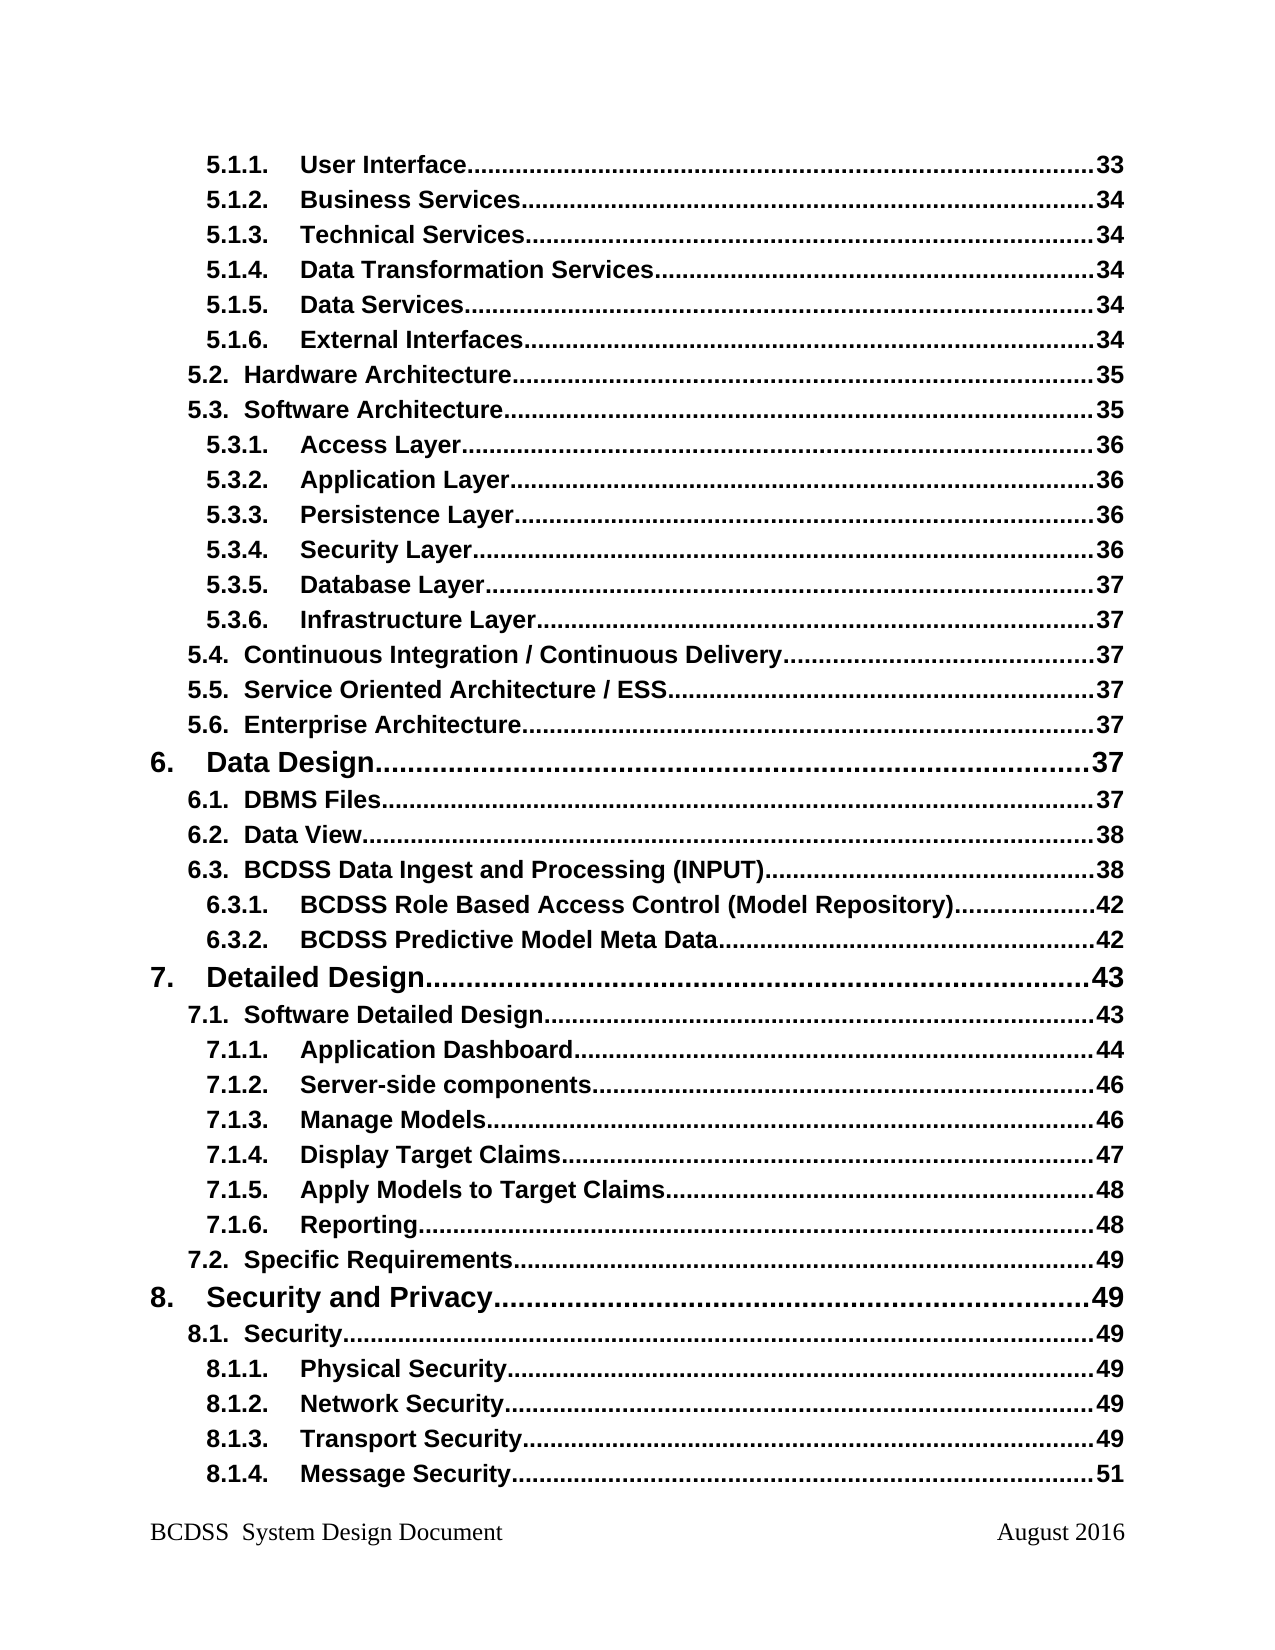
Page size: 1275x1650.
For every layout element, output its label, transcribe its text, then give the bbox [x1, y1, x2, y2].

text 8.1.3. Transport Security 49 [206, 1424, 1125, 1453]
text 5.3.2. Application Layer 36 [206, 465, 1125, 494]
text 5.3.4. Security Layer 36 [206, 535, 1125, 564]
text 6.3. BCDSS Data Ingest and Processing (INPUT) 38 [187, 855, 1125, 883]
text 8.1.2. Network Security 49 [206, 1389, 1125, 1418]
text 5.1.4. Data Transformation Services 34 [206, 255, 1125, 284]
text 5.1.6. External Interfaces 34 [206, 325, 1125, 354]
text 7.1. Software Detailed Design 43 [187, 999, 1125, 1028]
text 7. Detailed Design 43 [150, 960, 1125, 993]
text 7.1.3. Manage Models 46 [206, 1104, 1125, 1133]
text 6.1. DBMS Files 37 [187, 785, 1125, 813]
text 7.1.4. Display Target Claims 47 [206, 1139, 1125, 1168]
text 8.1.4. Message Security 51 [206, 1459, 1125, 1488]
text 5.4. Continuous Integration / Continuous Delivery 37 [187, 640, 1125, 669]
text 5.3.5. Database Layer 37 [206, 570, 1125, 599]
text 5.1.5. Data Services 34 [206, 290, 1125, 319]
text 7.1.2. Server-side components 46 [206, 1069, 1125, 1098]
text 6.3.2. BCDSS Predictive Model Meta Data 42 [206, 925, 1125, 953]
text 6. Data Design 37 [150, 745, 1125, 778]
text 5.3.1. Access Layer 36 [206, 430, 1125, 459]
text 8.1.1. Physical Security 49 [206, 1354, 1125, 1383]
text 7.2. Specific Requirements 49 [187, 1244, 1125, 1273]
text 7.1.1. Application Dashboard 44 [206, 1034, 1125, 1063]
text 5.1.3. Technical Services 34 [206, 220, 1125, 249]
text 8. Security and Privacy 49 [150, 1279, 1125, 1313]
text 5.6. Enterprise Architecture 37 [187, 710, 1125, 739]
text 7.1.6. Reporting 48 [206, 1209, 1125, 1238]
text 6.3.1. BCDSS Role Based Access Control (Model Repository) 42 [206, 890, 1125, 918]
text 5.1.2. Business Services 34 [206, 185, 1125, 214]
text 5.3. Software Architecture 35 [187, 395, 1125, 424]
text 5.3.6. Infrastructure Layer 37 [206, 605, 1125, 634]
text 8.1. Security 49 [187, 1319, 1125, 1348]
text 5.1.1. User Interface 33 [206, 150, 1125, 179]
text 5.2. Hardware Architecture 35 [187, 360, 1125, 389]
text 6.2. Data View 38 [187, 820, 1125, 848]
text 5.3.3. Persistence Layer 36 [206, 500, 1125, 529]
text 5.5. Service Oriented Architecture / ESS 37 [187, 675, 1125, 704]
text 7.1.5. Apply Models to Target Claims 48 [206, 1174, 1125, 1203]
